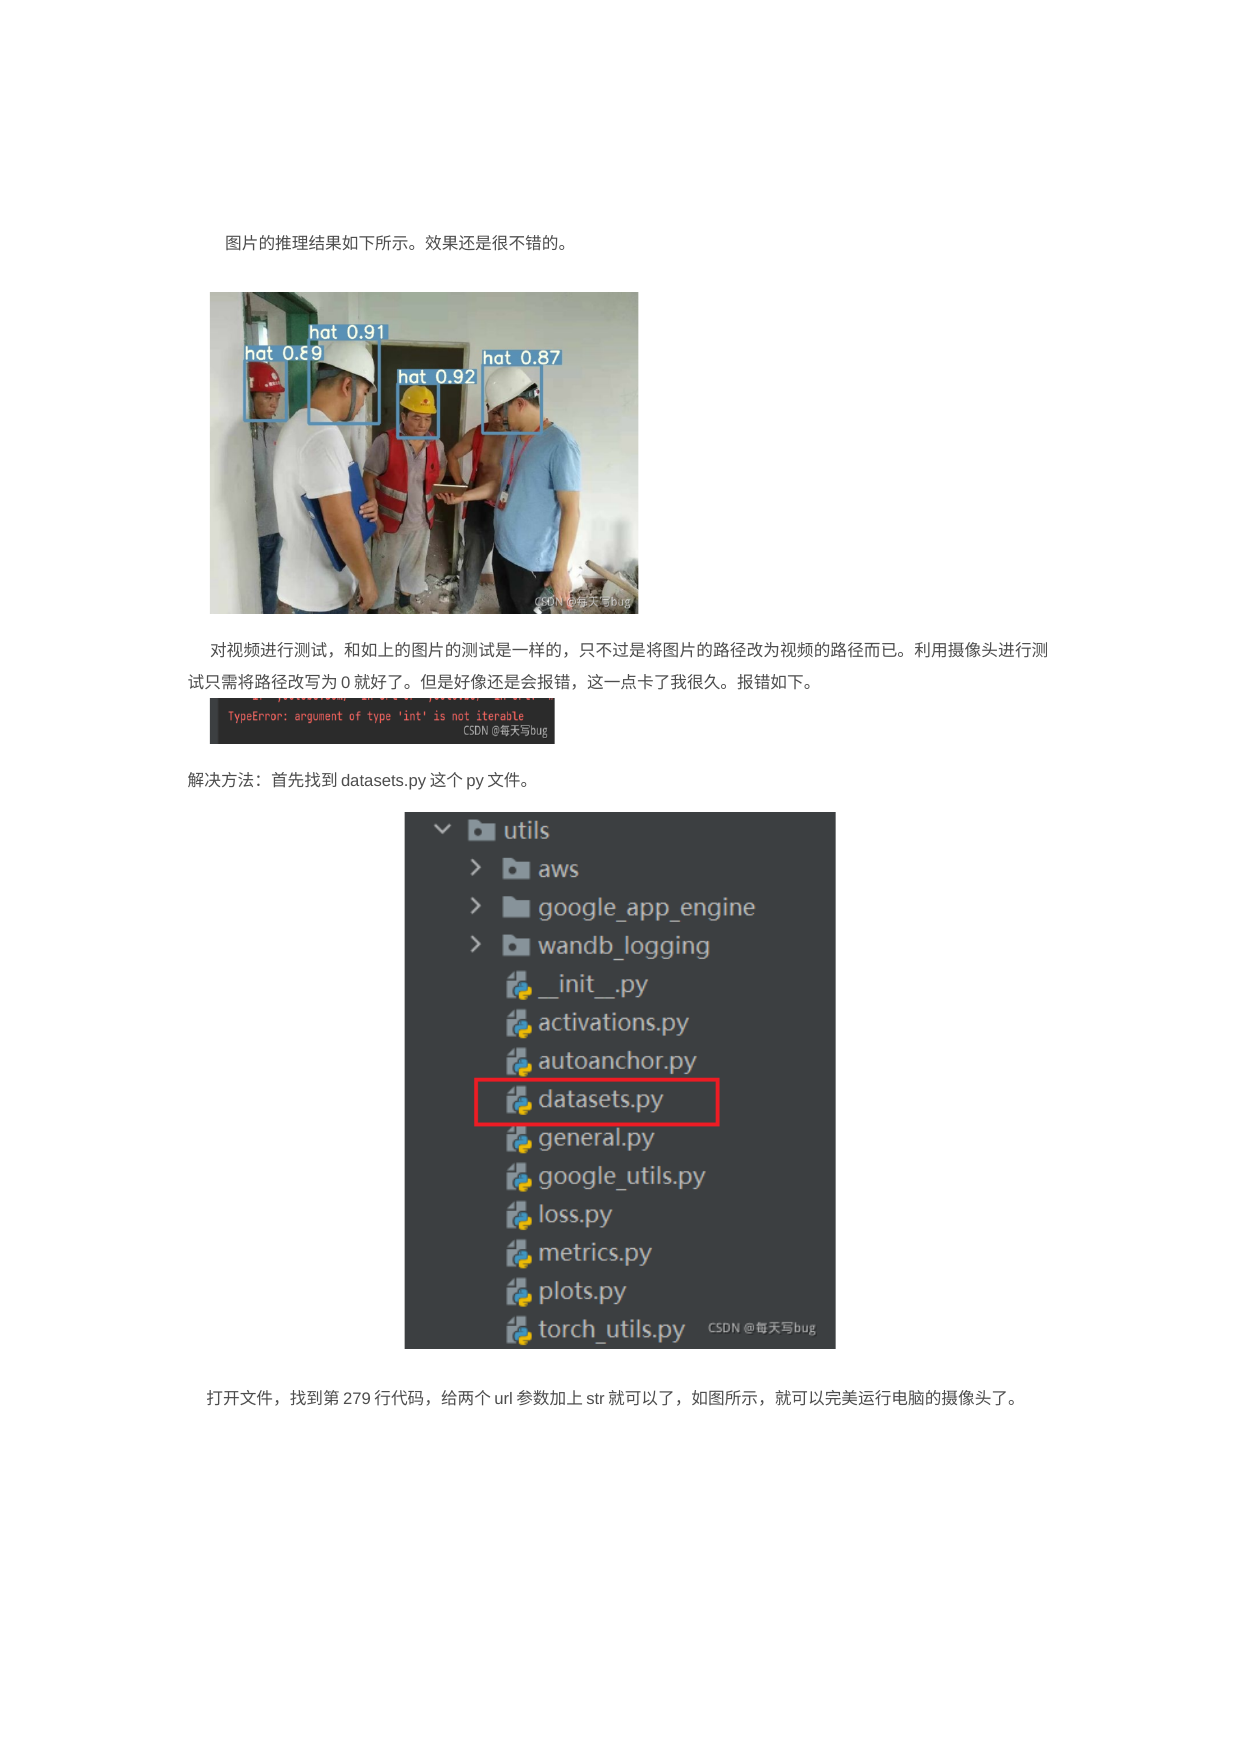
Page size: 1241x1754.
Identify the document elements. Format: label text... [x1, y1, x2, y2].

text 解决方法：首先找到datasets.py这个py文件。 [187, 764, 1053, 796]
text 对视频进行测试，和如上的图片的测试是一样的，只不过是将图片的路径改为视频的路径而已。利用摄像头进行测试只需将路径改写为0就好了。但是好像还是会报错，这一点卡了我很久。报错如下。 [187, 634, 1053, 699]
picture [209, 698, 555, 744]
text 图片的推理结果如下所示。效果还是很不错的。 [187, 227, 1053, 259]
picture [404, 812, 836, 1349]
picture [209, 292, 639, 614]
text 打开文件，找到第279行代码，给两个url参数加上str就可以了，如图所示，就可以完美运行电脑的摄像头了。 [187, 1382, 1053, 1414]
